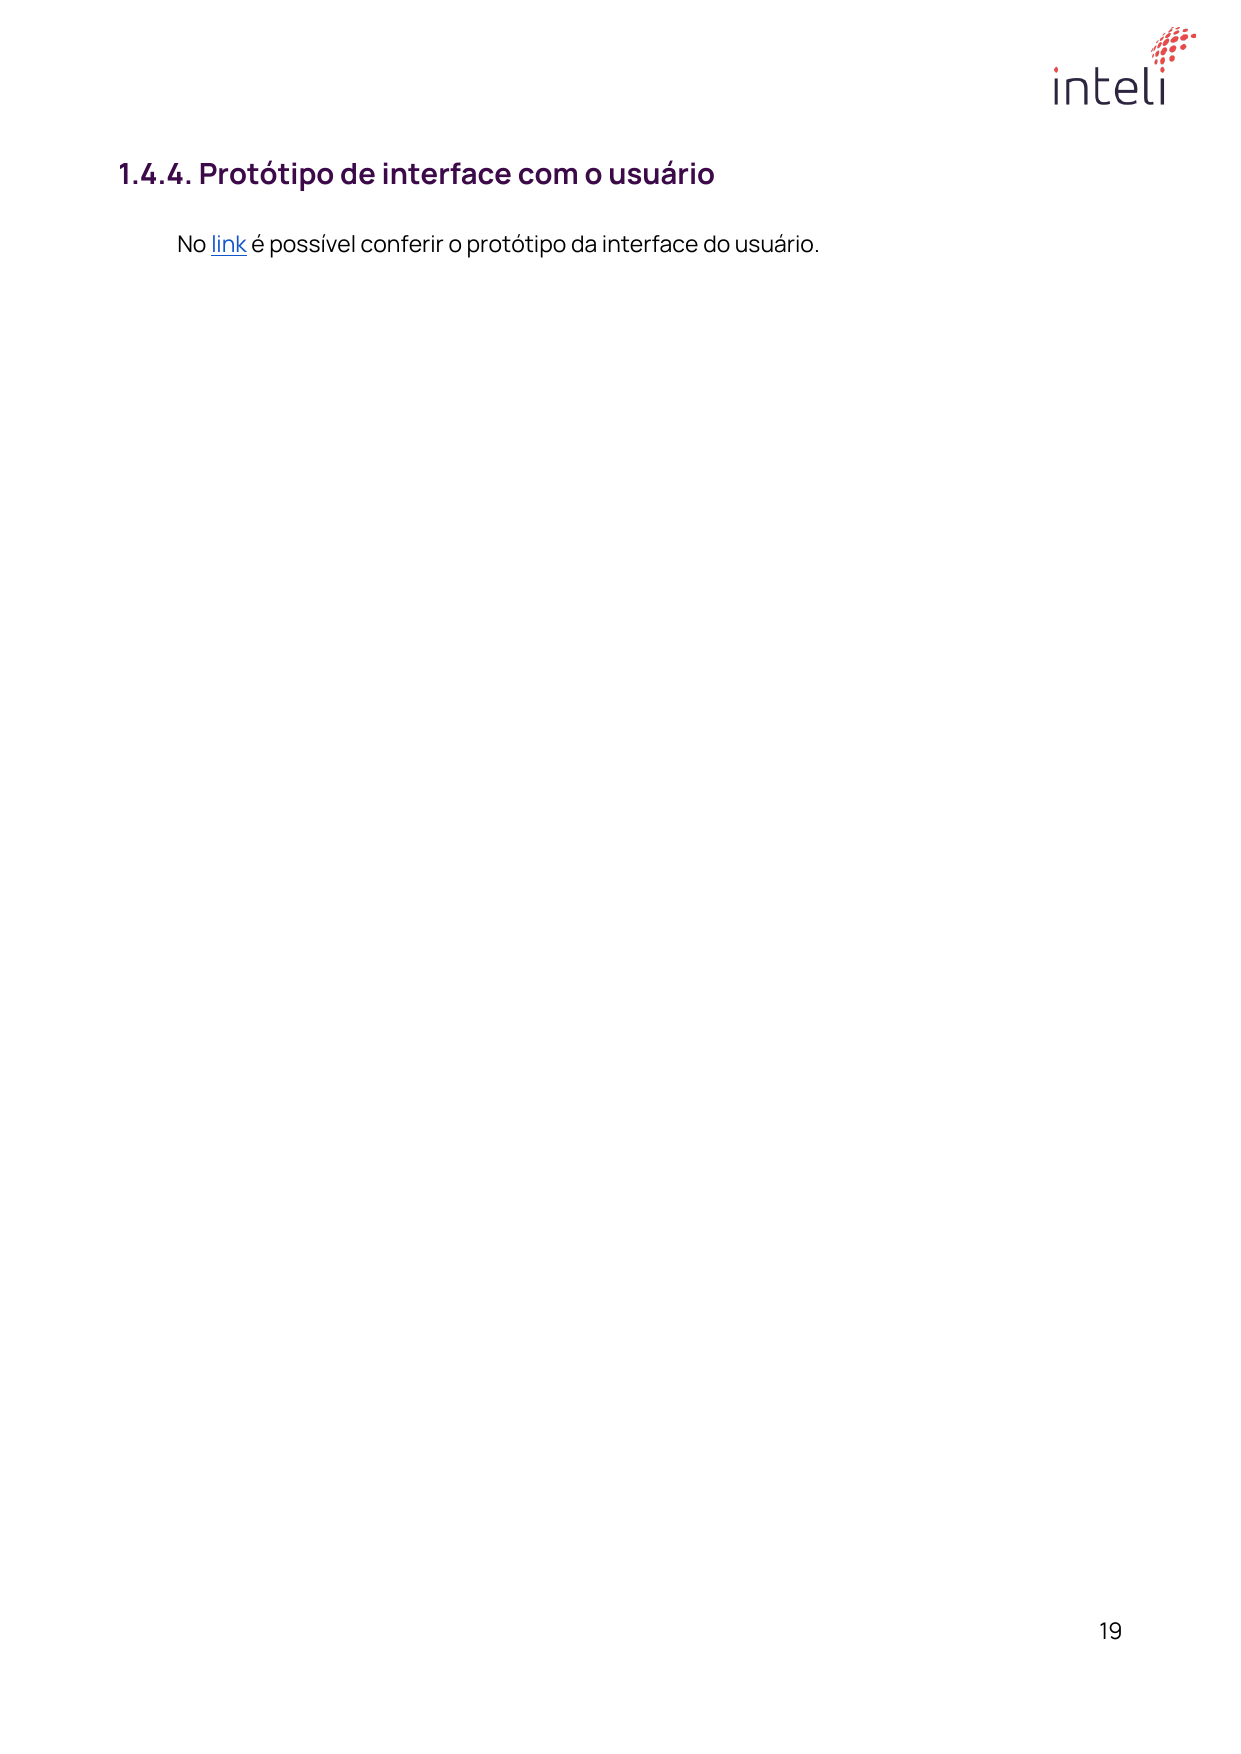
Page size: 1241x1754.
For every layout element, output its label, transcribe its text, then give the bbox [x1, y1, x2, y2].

subtitle 1.4.4. Protótipo de interface com o usuário [118, 153, 1122, 193]
picture [1054, 27, 1197, 105]
subtitle No link é possível conferir o protótipo da interface do usuário. [118, 228, 1122, 259]
